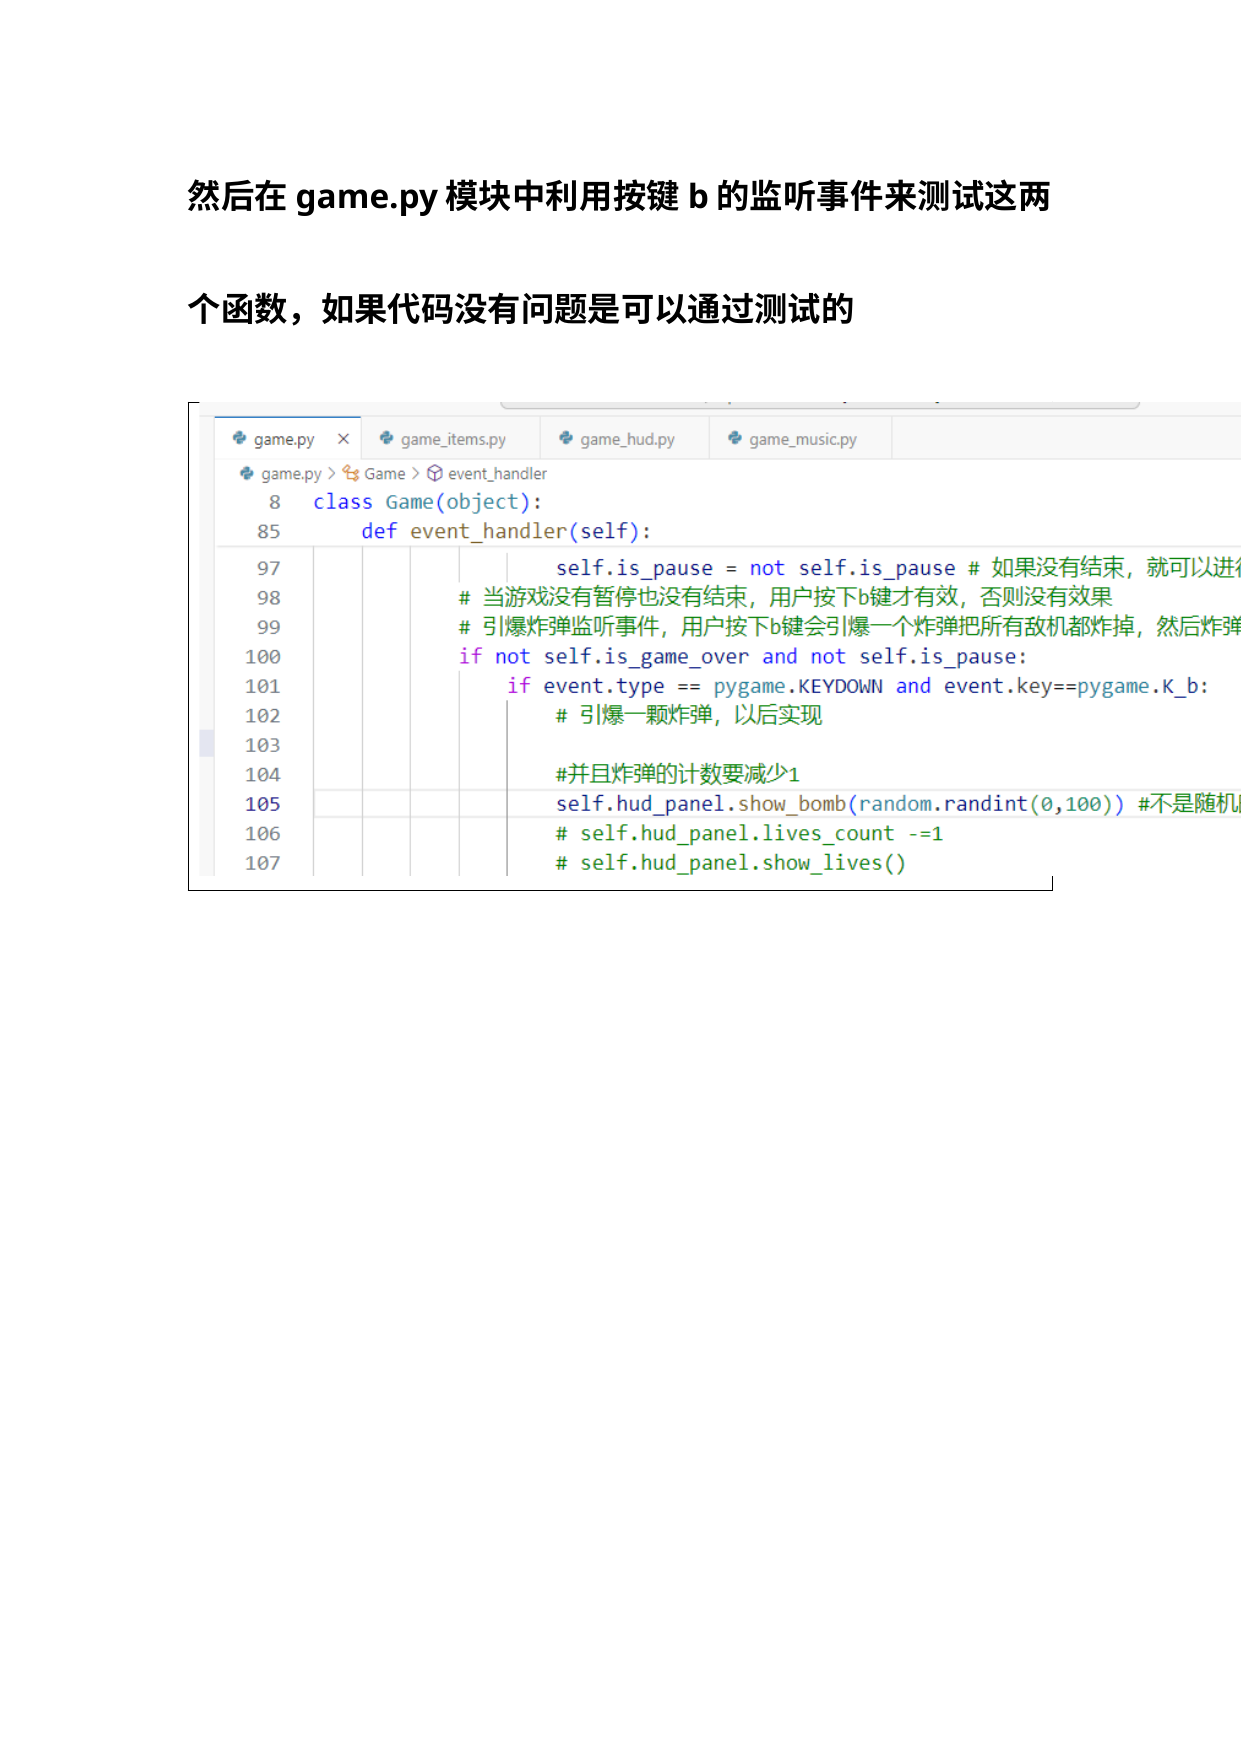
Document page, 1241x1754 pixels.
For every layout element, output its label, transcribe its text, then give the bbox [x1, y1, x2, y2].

picture [199, 402, 1241, 876]
table_header [189, 403, 1052, 890]
subtitle 然后在game.py模块中利用按键b的监听事件来测试这两个函数，如果代码没有问题是可以通过测试的 [187, 162, 1053, 339]
